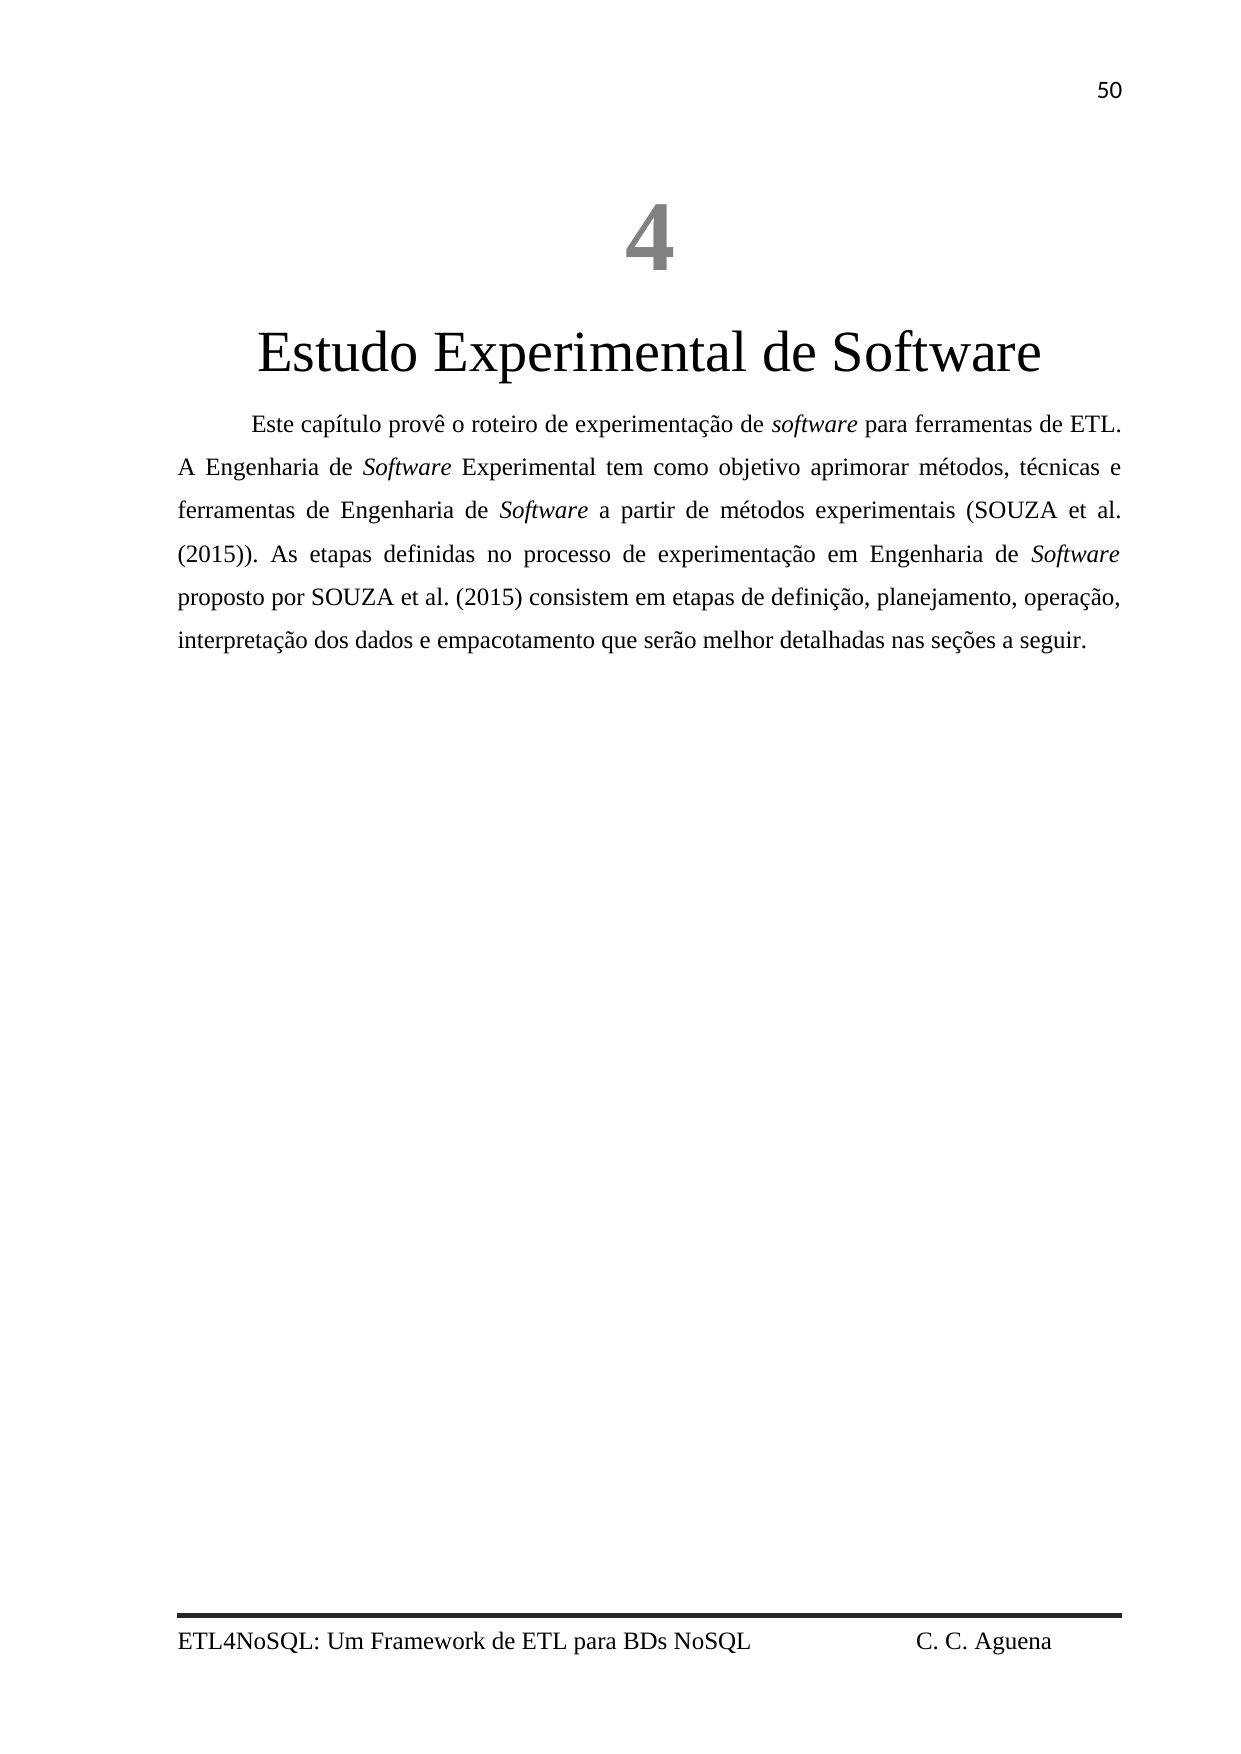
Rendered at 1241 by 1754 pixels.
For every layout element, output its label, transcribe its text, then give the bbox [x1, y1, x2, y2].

text 4 [177, 177, 1122, 292]
text Este capítulo provê o roteiro de experimentação de software para ferramentas de ETL. A Engenharia de Software Experimental tem como objetivo aprimorar métodos, técnicas e ferramentas de Engenharia de Software a partir de métodos experimentais (SOUZA et al. (2015)). As etapas definidas no processo de experimentação em Engenharia de Software proposto por SOUZA et al. (2015) consistem em etapas de definição, planejamento, operação, interpretação dos dados e empacotamento que serão melhor detalhadas nas seções a seguir. [177, 409, 1122, 654]
text Estudo Experimental de Software [177, 317, 1122, 384]
